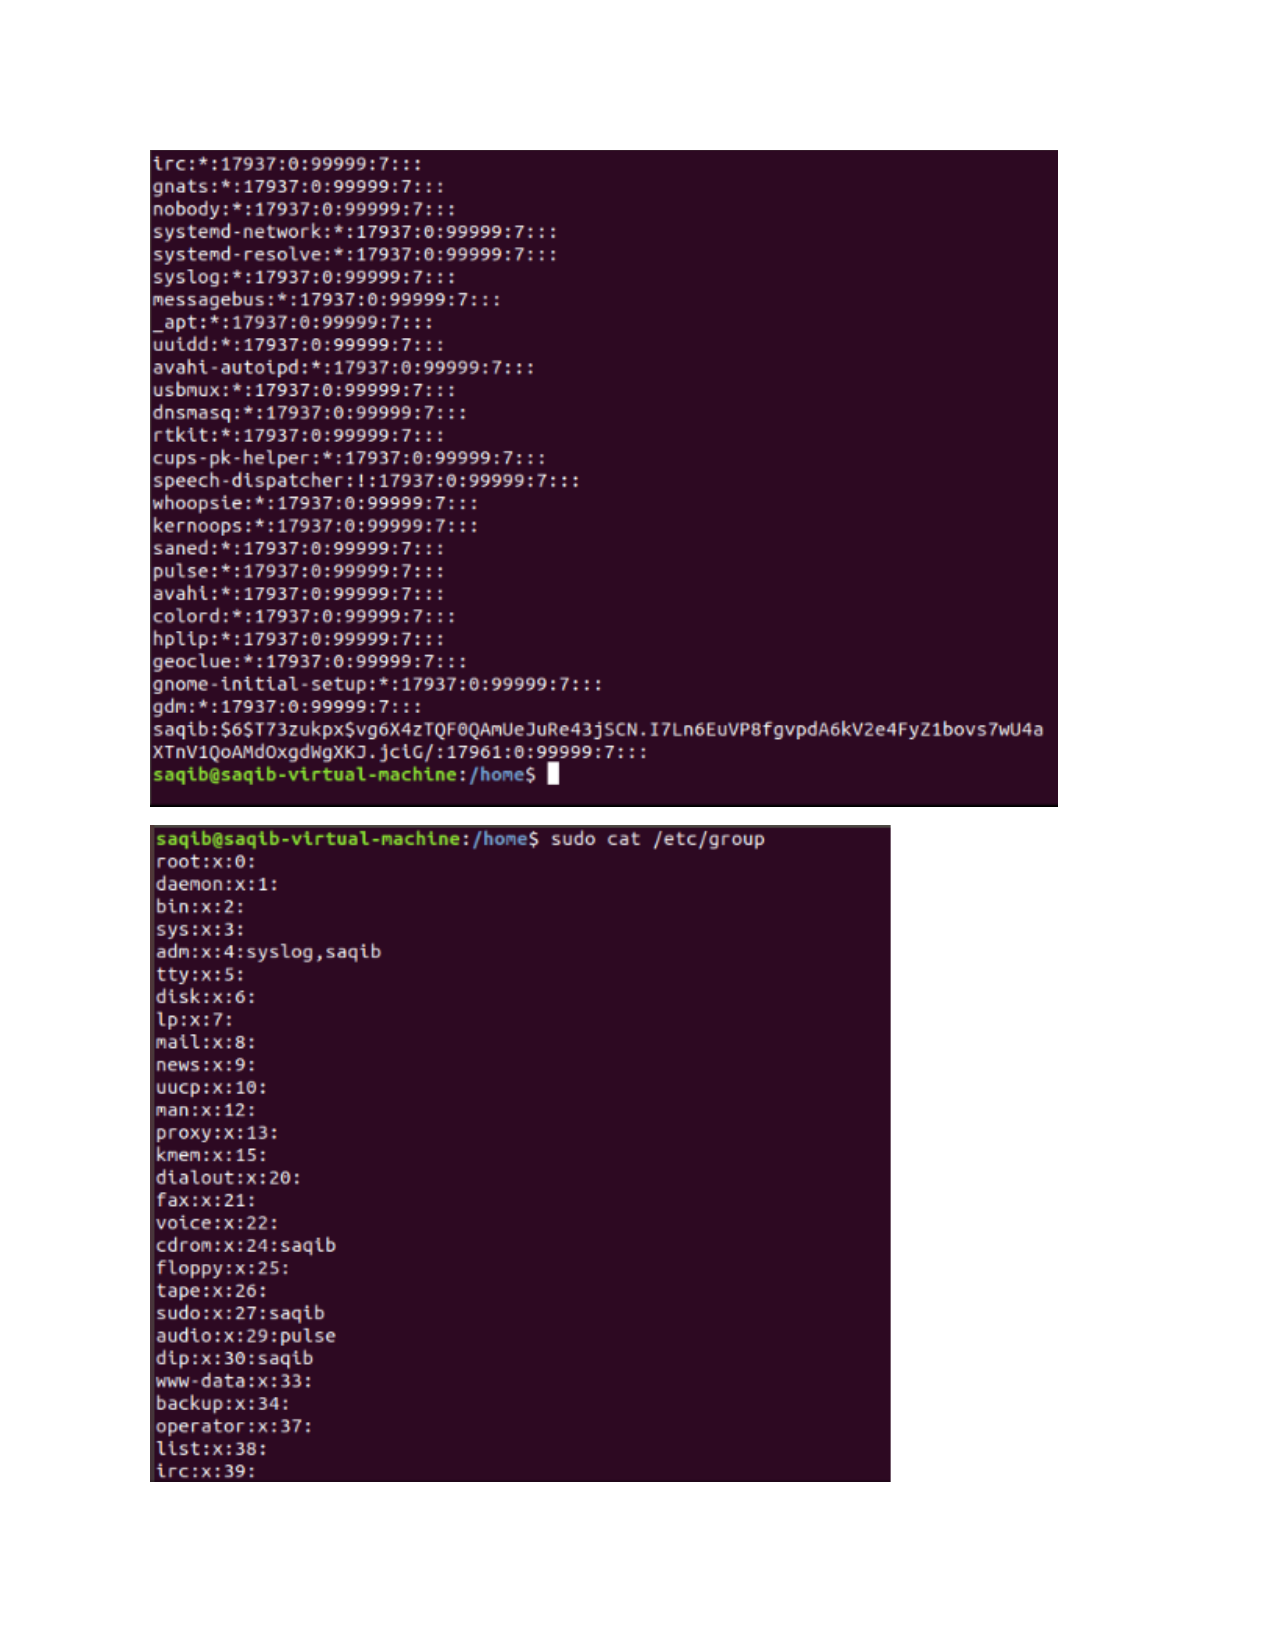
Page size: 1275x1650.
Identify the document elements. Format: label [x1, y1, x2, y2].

picture [150, 150, 1058, 807]
picture [150, 825, 891, 1482]
